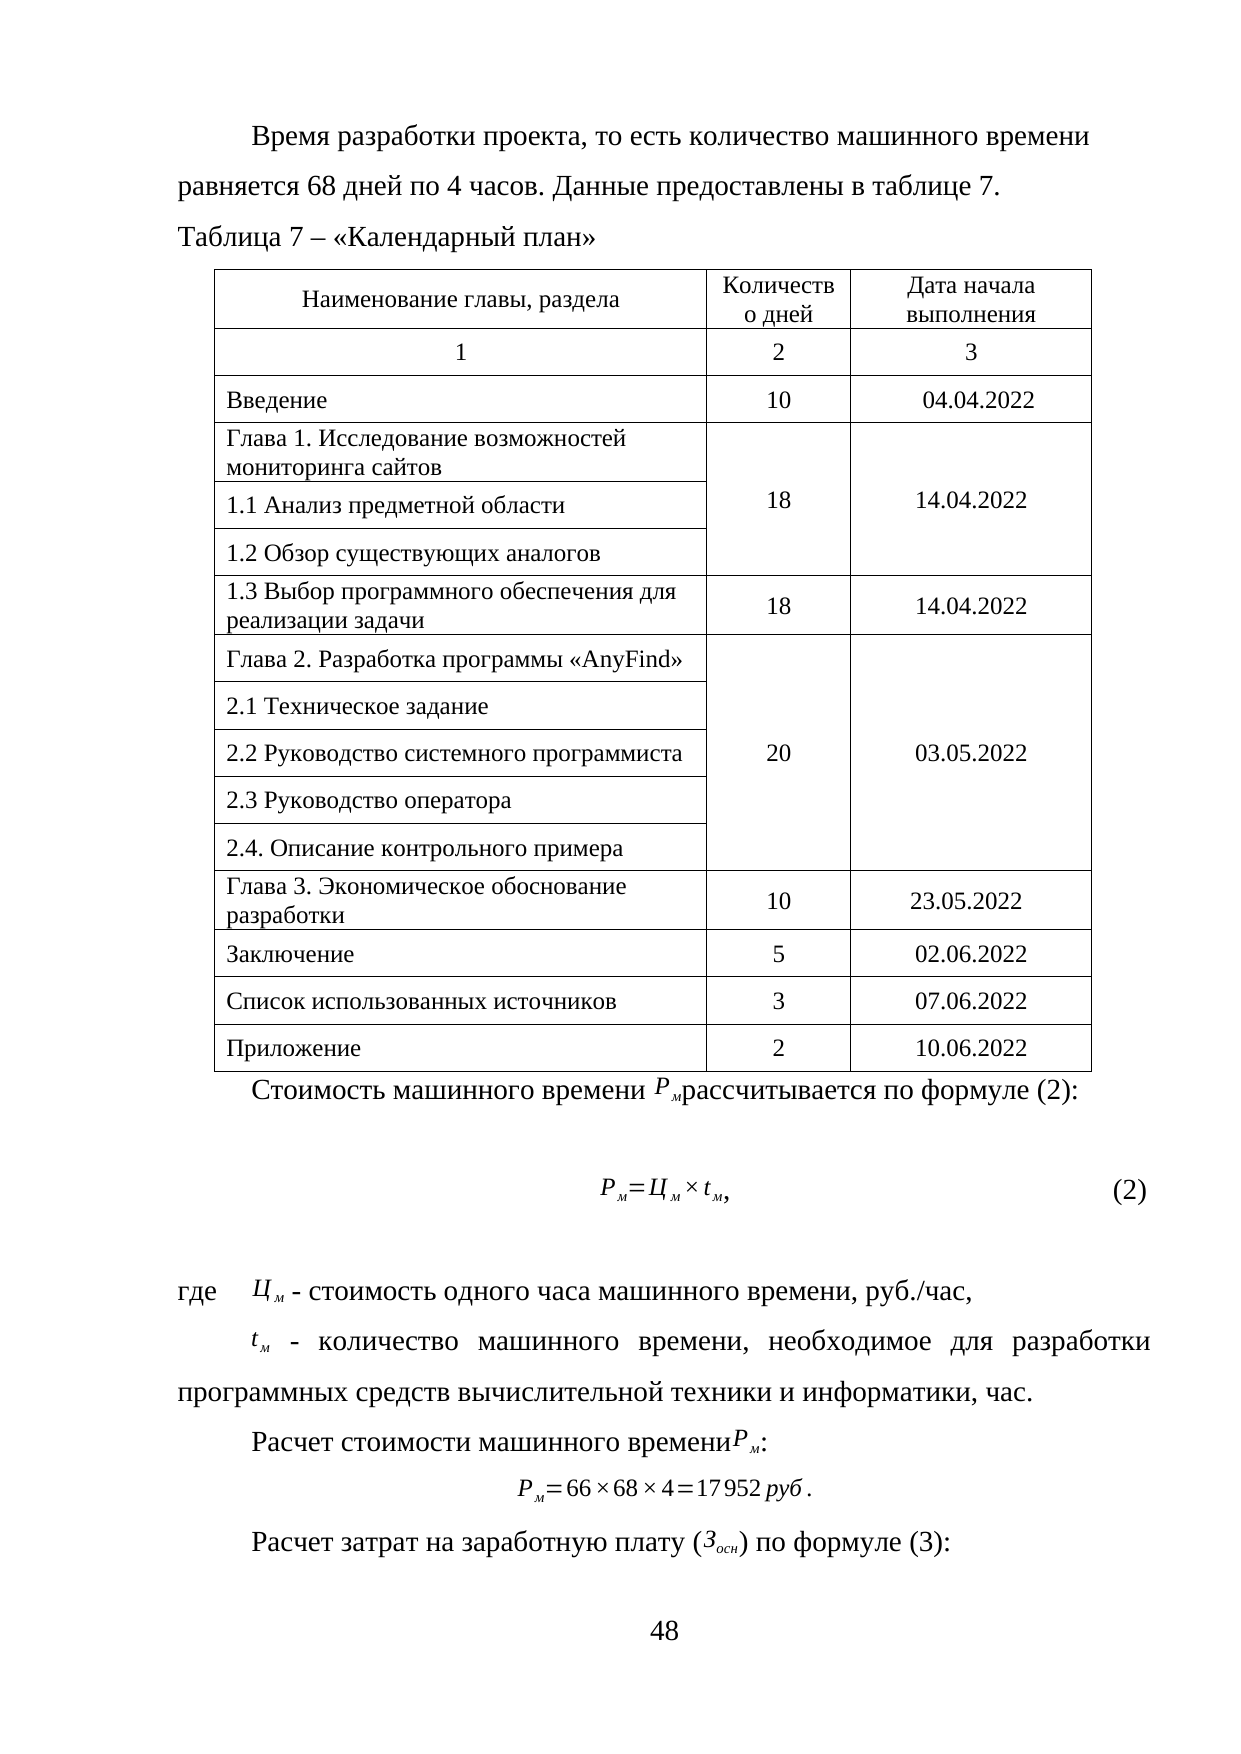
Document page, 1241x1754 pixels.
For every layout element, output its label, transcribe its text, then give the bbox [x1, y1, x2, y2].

table_cell 02.06.2022 [851, 930, 1091, 976]
table_cell 2.1 Техническое задание [215, 682, 706, 728]
table_header Дата начала выполнения [851, 270, 1091, 328]
table_cell 1 [215, 329, 706, 375]
table_cell 10.06.2022 [851, 1025, 1091, 1071]
table_cell 5 [707, 930, 850, 976]
table_cell 18 [707, 576, 850, 634]
table_header Наименование главы, раздела [215, 270, 706, 328]
table_cell 18 [707, 423, 850, 575]
table_cell Заключение [215, 930, 706, 976]
text где - стоимость одного часа машинного времени, руб./час, [177, 1273, 1152, 1307]
table_cell 20 [707, 635, 850, 870]
table_cell 1.2 Обзор существующих аналогов [215, 529, 706, 575]
table_cell Глава 3. Экономическое обоснование разработки [215, 871, 706, 929]
table_cell 03.05.2022 [851, 635, 1091, 870]
table_cell 10 [707, 376, 850, 422]
table_cell 2 [707, 329, 850, 375]
text Расчет стоимости машинного времени: [177, 1424, 1152, 1457]
table_cell 04.04.2022 [851, 376, 1091, 422]
text Стоимость машинного времени рассчитывается по формуле (2): [177, 1072, 1152, 1105]
text Время разработки проекта, то есть количество машинного времени [177, 118, 1152, 152]
text Таблица 7 – «Календарный план» [177, 219, 1152, 252]
table_cell Введение [215, 376, 706, 422]
table_cell 1.1 Анализ предметной области [215, 482, 706, 528]
text Расчет затрат на заработную плату () по формуле (3): [177, 1524, 1152, 1558]
table_cell 14.04.2022 [851, 423, 1091, 575]
table_cell 10 [707, 871, 850, 929]
table_cell 2.4. Описание контрольного примера [215, 824, 706, 870]
table_cell 2.3 Руководство оператора [215, 777, 706, 823]
text - количество машинного времени, необходимое для разработки программных средств вычислительной техники и информатики, час. [177, 1323, 1152, 1407]
text , (2) [177, 1172, 1152, 1206]
table_cell 1.3 Выбор программного обеспечения для реализации задачи [215, 576, 706, 634]
table_cell 3 [851, 329, 1091, 375]
table_cell 14.04.2022 [851, 576, 1091, 634]
table_cell Список использованных источников [215, 977, 706, 1023]
table_cell 2 [707, 1025, 850, 1071]
table_cell Приложение [215, 1025, 706, 1071]
table_cell Глава 1. Исследование возможностей мониторинга сайтов [215, 423, 706, 481]
table_cell 07.06.2022 [851, 977, 1091, 1023]
table_cell Глава 2. Разработка программы «AnyFind» [215, 635, 706, 681]
table_cell 23.05.2022 [851, 871, 1091, 929]
table_cell 2.2 Руководство системного программиста [215, 730, 706, 776]
table_header Количество дней [707, 270, 850, 328]
table_cell 3 [707, 977, 850, 1023]
text равняется 68 дней по 4 часов. Данные предоставлены в таблице 7. [177, 168, 1152, 202]
